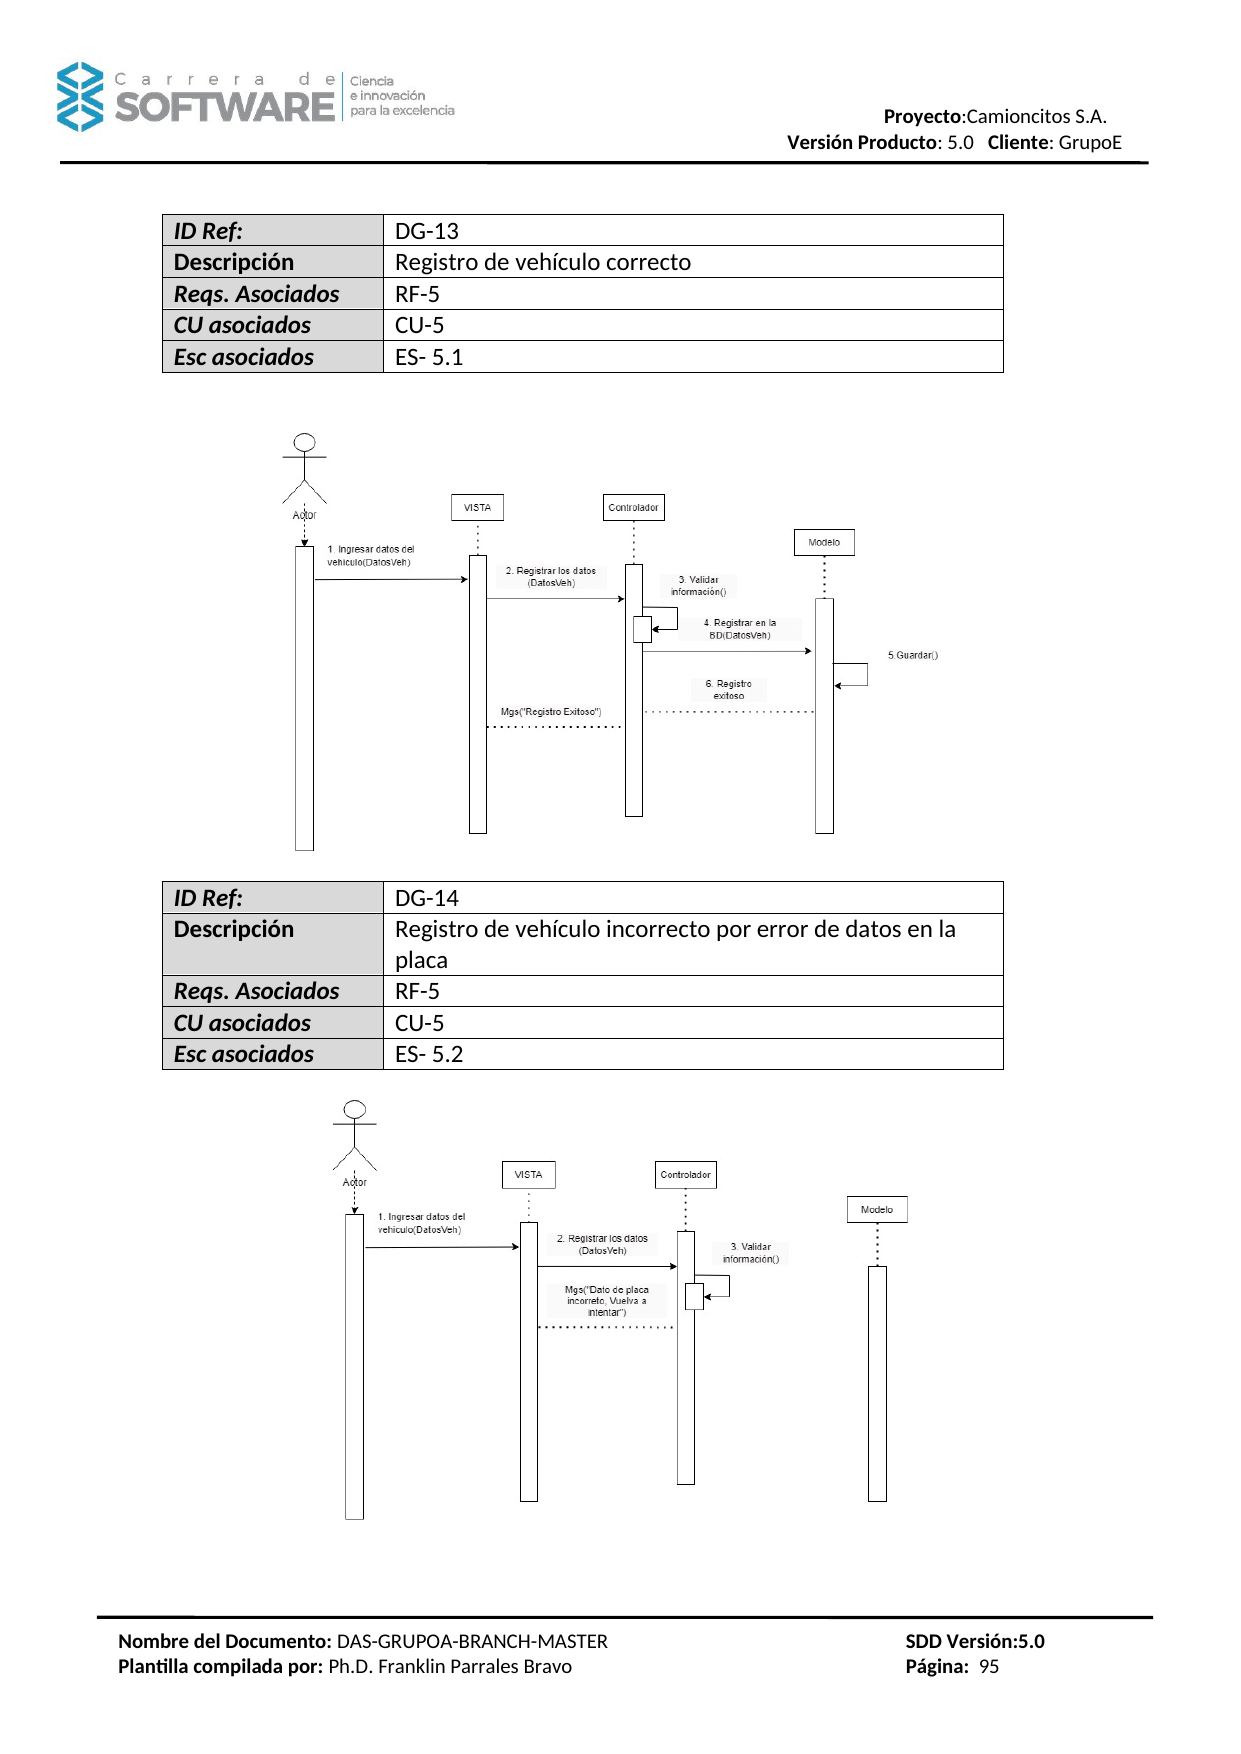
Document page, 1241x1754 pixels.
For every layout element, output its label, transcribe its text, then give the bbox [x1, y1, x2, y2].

table_cell Registro de vehículo correcto [384, 246, 1003, 277]
table_cell CU-5 [384, 310, 1003, 340]
table_cell RF-5 [384, 976, 1003, 1006]
picture [46, 46, 461, 154]
table_cell ES- 5.2 [384, 1039, 1003, 1069]
table_cell CU asociados [163, 1007, 383, 1038]
table_header DG-13 [384, 215, 1003, 245]
table_cell CU-5 [384, 1007, 1003, 1038]
picture [282, 433, 959, 851]
table_header DG-14 [384, 882, 1003, 912]
table_cell RF-5 [384, 278, 1003, 308]
picture [332, 1100, 908, 1520]
table_cell Esc asociados [163, 1039, 383, 1069]
table_cell Esc asociados [163, 341, 383, 372]
table_header ID Ref: [163, 215, 383, 245]
table_cell CU asociados [163, 310, 383, 340]
table_cell Registro de vehículo incorrecto por error de datos en la placa [384, 914, 1003, 974]
table_header ID Ref: [163, 882, 383, 912]
table_cell Reqs. Asociados [163, 976, 383, 1006]
table_cell ES- 5.1 [384, 341, 1003, 372]
table_cell Descripción [163, 246, 383, 277]
table_cell Descripción [163, 914, 383, 974]
table_cell Reqs. Asociados [163, 278, 383, 308]
